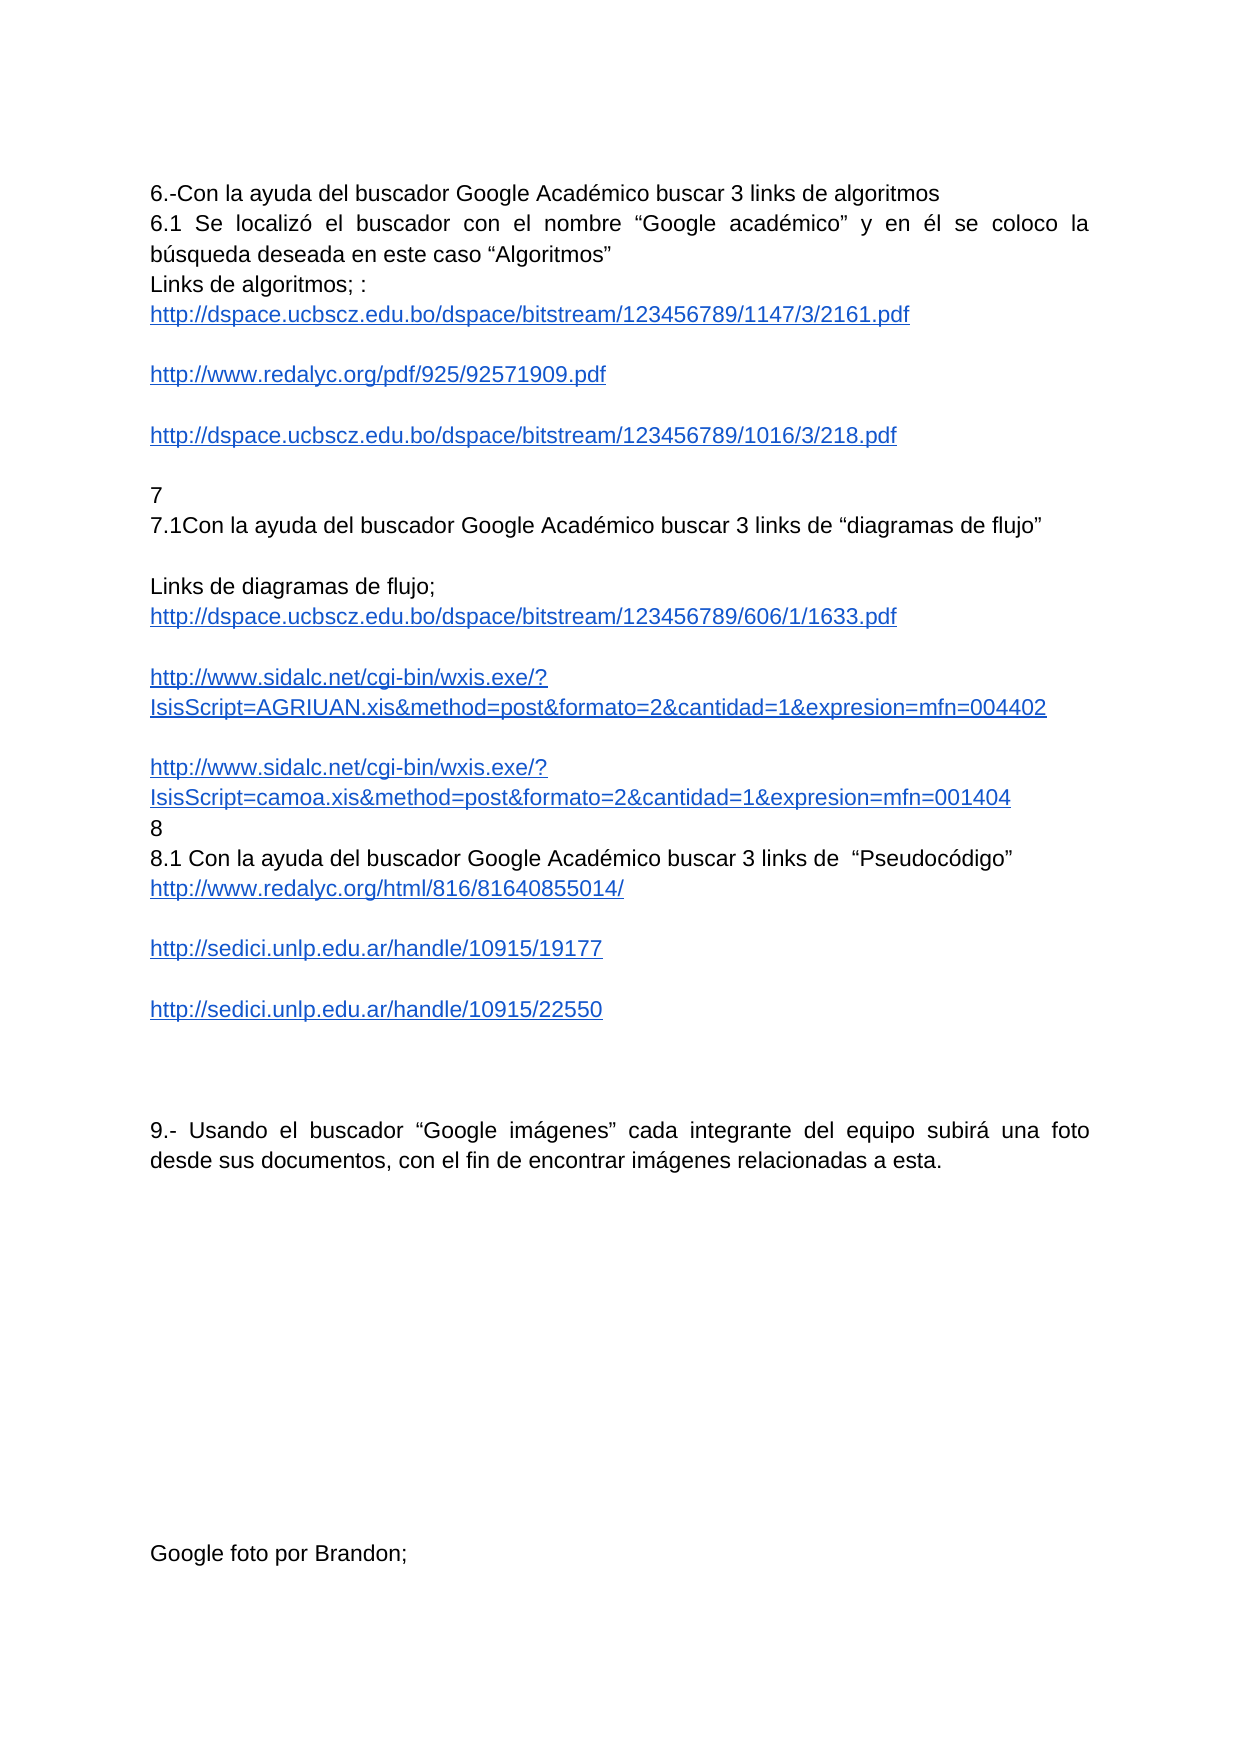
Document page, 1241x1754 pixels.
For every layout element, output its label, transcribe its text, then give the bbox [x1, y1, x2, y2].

text http://www.redalyc.org/html/816/81640855014/ [150, 875, 1090, 901]
text http://dspace.ucbscz.edu.bo/dspace/bitstream/123456789/606/1/1633.pdf [150, 603, 1090, 629]
text Google foto por Brandon; [150, 1539, 1090, 1566]
text http://www.redalyc.org/pdf/925/92571909.pdf [150, 361, 1090, 388]
text Links de algoritmos; : [150, 271, 1090, 297]
text 7.1Con la ayuda del buscador Google Académico buscar 3 links de “diagramas de flujo” [150, 512, 1090, 539]
text http://dspace.ucbscz.edu.bo/dspace/bitstream/123456789/1147/3/2161.pdf [150, 301, 1090, 327]
text http://sedici.unlp.edu.ar/handle/10915/22550 [150, 996, 1090, 1022]
text 8 [150, 814, 1090, 841]
text http://sedici.unlp.edu.ar/handle/10915/19177 [150, 935, 1090, 962]
text 8.1 Con la ayuda del buscador Google Académico buscar 3 links de “Pseudocódigo” [150, 845, 1090, 871]
text http://www.sidalc.net/cgi-bin/wxis.exe/?IsisScript=AGRIUAN.xis&method=post&formato=2&cantidad=1&expresion=mfn=004402 [150, 663, 1090, 720]
text 6.-Con la ayuda del buscador Google Académico buscar 3 links de algoritmos [150, 180, 1090, 207]
text 6.1 Se localizó el buscador con el nombre “Google académico” y en él se coloco la búsqueda deseada en este caso “Algoritmos” [150, 210, 1090, 267]
text http://www.sidalc.net/cgi-bin/wxis.exe/?IsisScript=camoa.xis&method=post&formato=2&cantidad=1&expresion=mfn=001404 [150, 754, 1090, 811]
text http://dspace.ucbscz.edu.bo/dspace/bitstream/123456789/1016/3/218.pdf [150, 422, 1090, 448]
text Links de diagramas de flujo; [150, 573, 1090, 599]
text 7 [150, 482, 1090, 509]
text 9.- Usando el buscador “Google imágenes” cada integrante del equipo subirá una foto desde sus documentos, con el fin de encontrar imágenes relacionadas a esta. [150, 1117, 1090, 1173]
